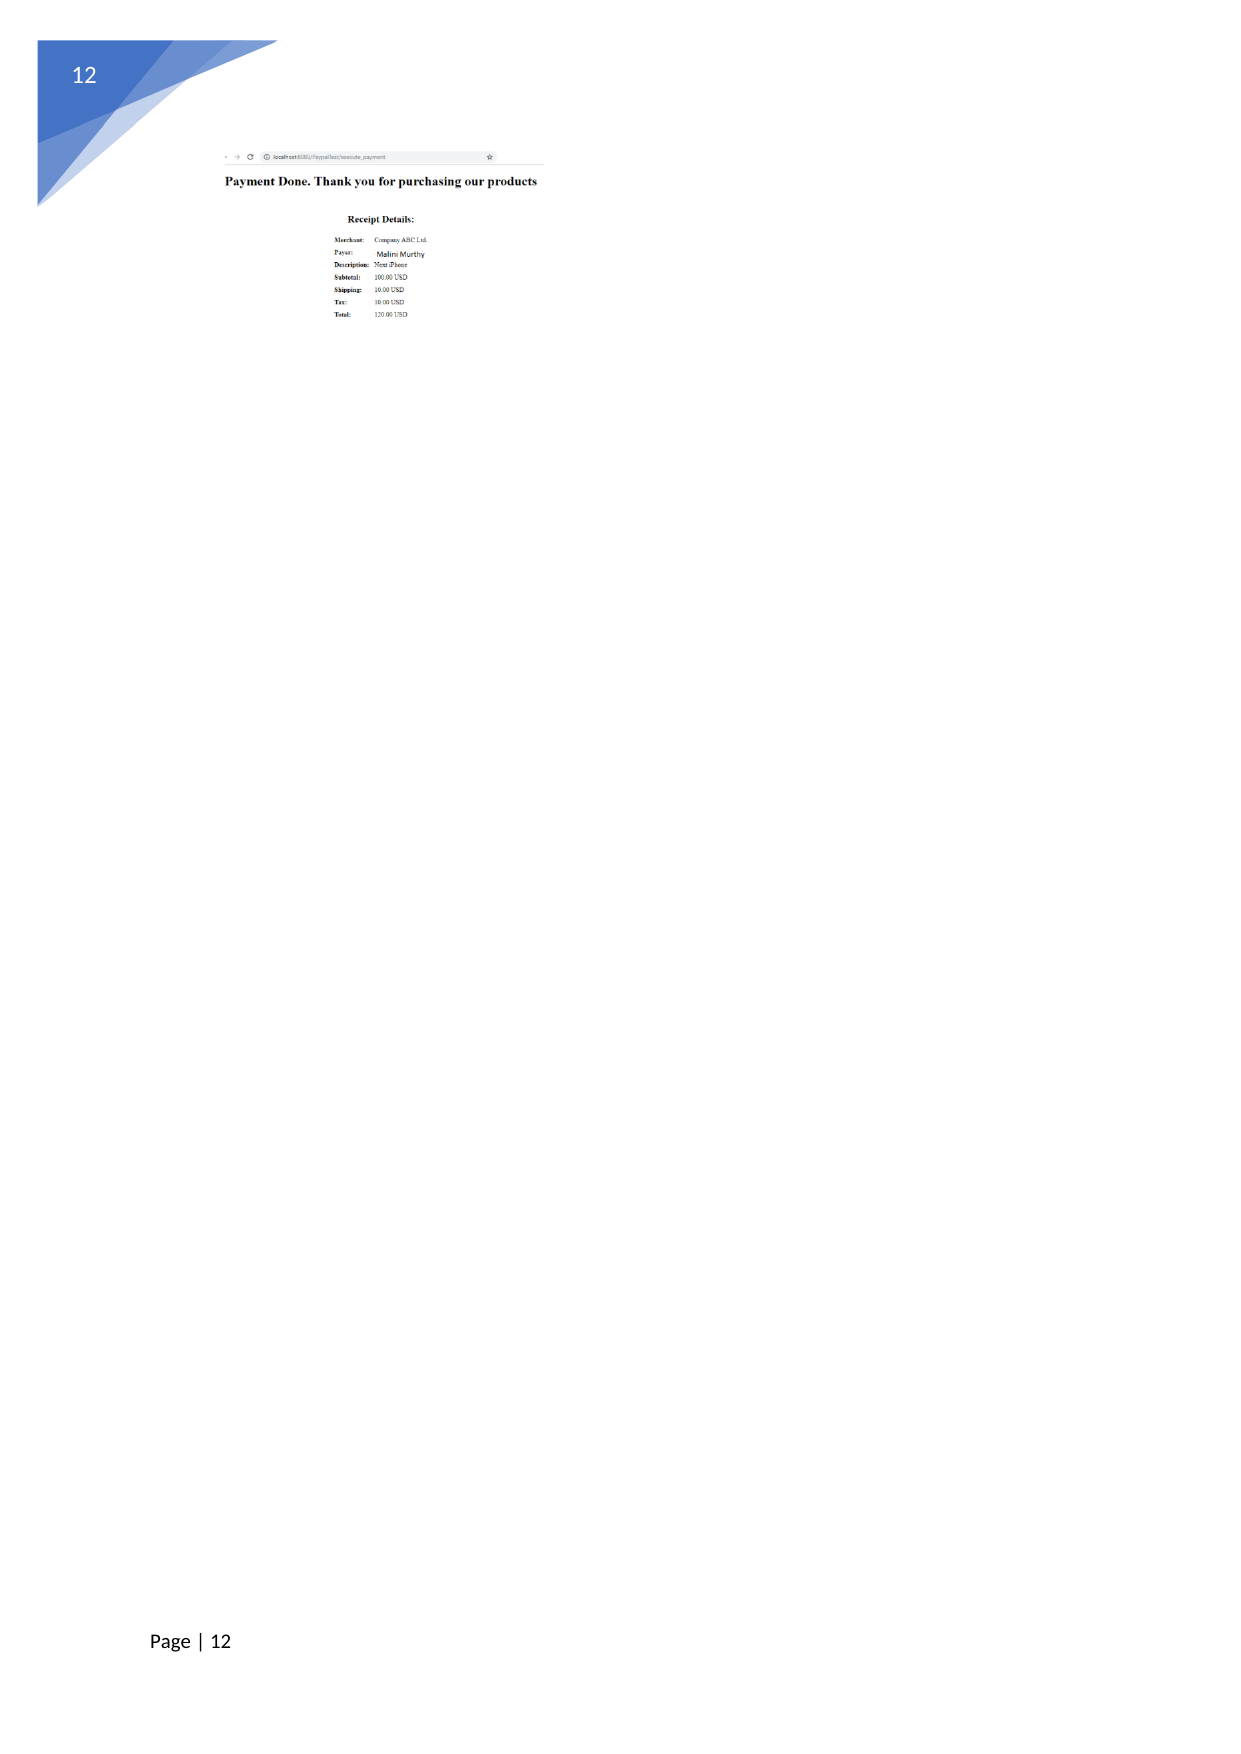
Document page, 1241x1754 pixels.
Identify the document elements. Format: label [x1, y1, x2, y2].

picture [37, 40, 544, 319]
